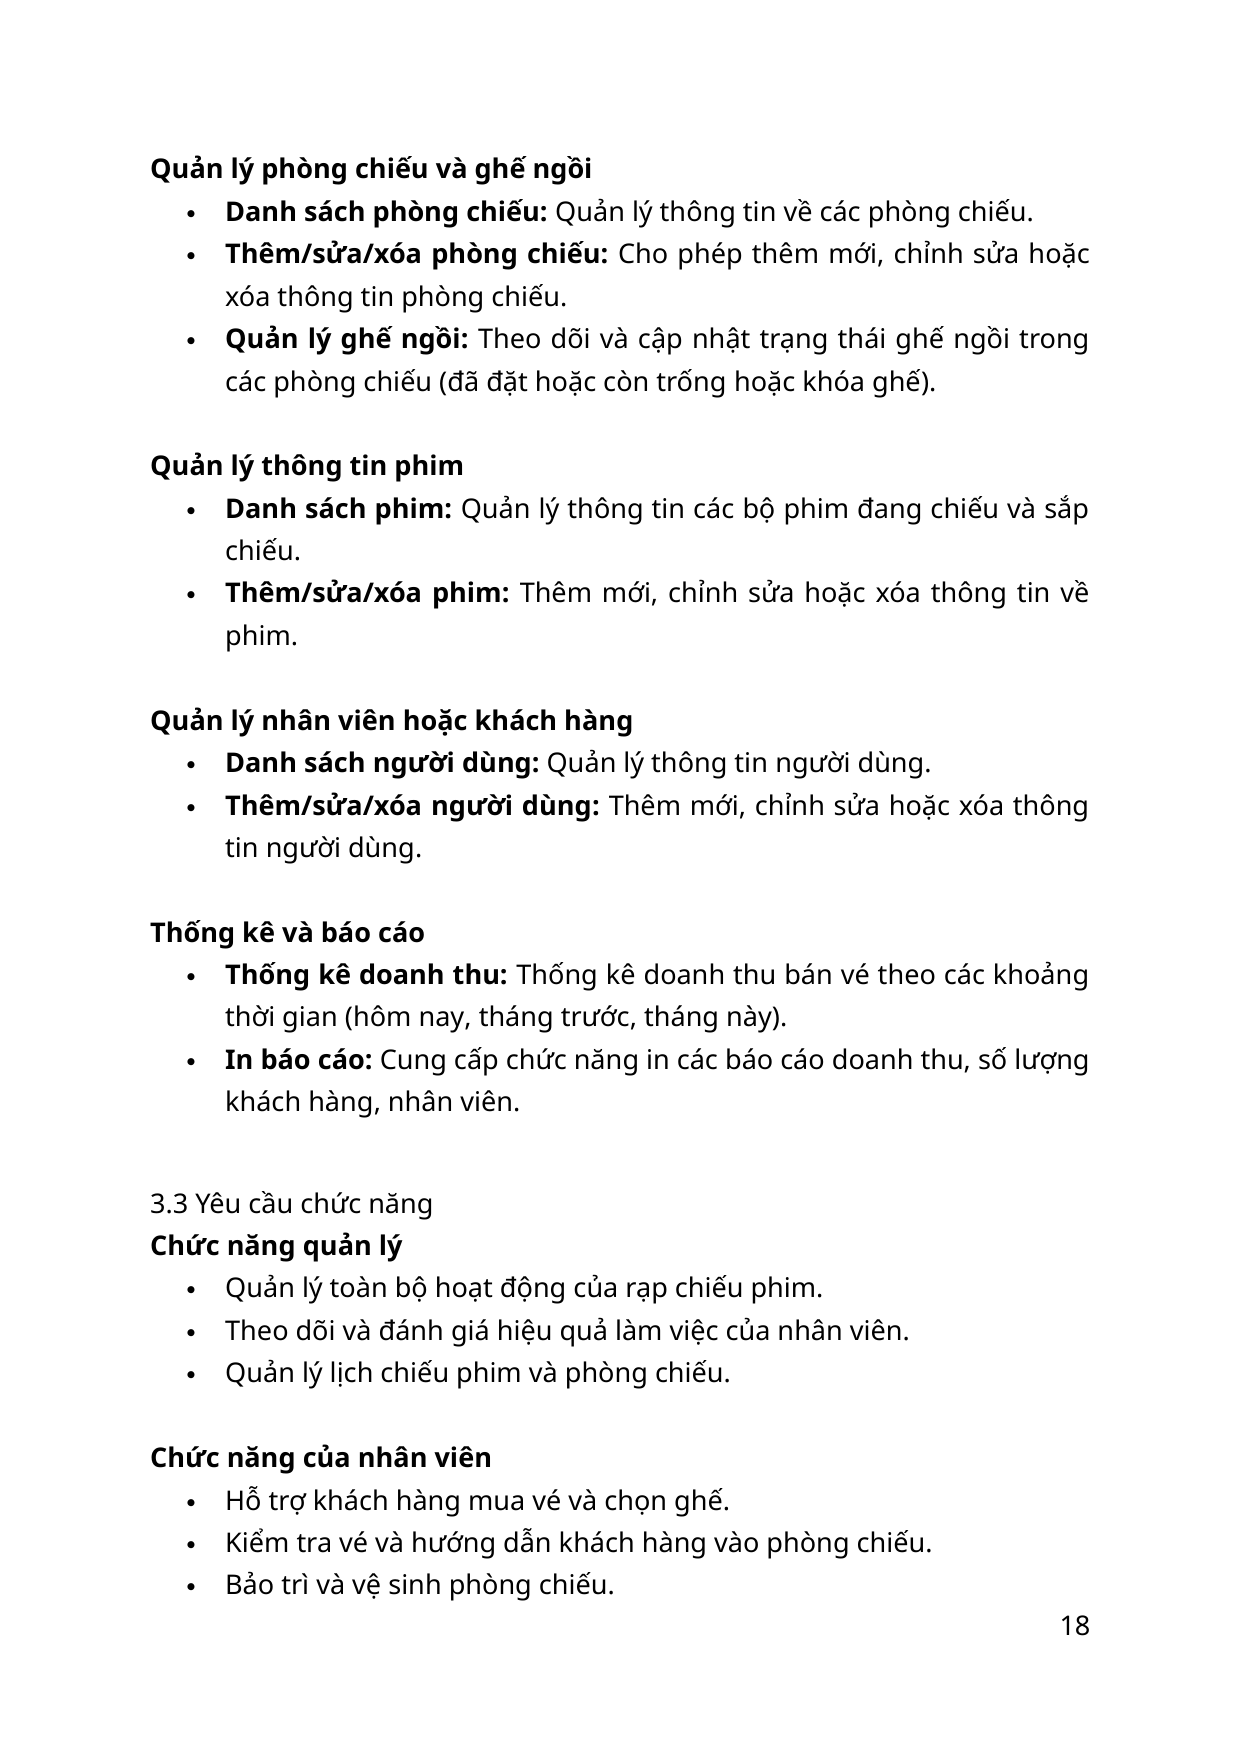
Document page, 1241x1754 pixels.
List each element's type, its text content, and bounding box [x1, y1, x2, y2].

list Thêm/sửa/xóa người dùng: Thêm mới, chỉnh sửa hoặc xóa thông tin người dùng. [187, 786, 1090, 865]
text Quản lý nhân viên hoặc khách hàng [150, 701, 1090, 738]
list Thêm/sửa/xóa phòng chiếu: Cho phép thêm mới, chỉnh sửa hoặc xóa thông tin phòng chiếu. [187, 235, 1090, 314]
list Kiểm tra vé và hướng dẫn khách hàng vào phòng chiếu. [187, 1523, 1090, 1560]
list Danh sách phim: Quản lý thông tin các bộ phim đang chiếu và sắp chiếu. [187, 489, 1090, 568]
list Thêm/sửa/xóa phim: Thêm mới, chỉnh sửa hoặc xóa thông tin về phim. [187, 574, 1090, 653]
list Danh sách người dùng: Quản lý thông tin người dùng. [187, 743, 1090, 780]
list Quản lý ghế ngồi: Theo dõi và cập nhật trạng thái ghế ngồi trong các phòng chiếu (đã đặt hoặc còn trống hoặc khóa ghế). [187, 319, 1090, 399]
list Bảo trì và vệ sinh phòng chiếu. [187, 1566, 1090, 1603]
list Quản lý lịch chiếu phim và phòng chiếu. [187, 1354, 1090, 1391]
list Hỗ trợ khách hàng mua vé và chọn ghế. [187, 1481, 1090, 1518]
list In báo cáo: Cung cấp chức năng in các báo cáo doanh thu, số lượng khách hàng, nhân viên. [187, 1040, 1090, 1119]
text Quản lý thông tin phim [150, 447, 1090, 484]
subtitle 3.3 Yêu cầu chức năng [150, 1184, 1090, 1221]
list Thống kê doanh thu: Thống kê doanh thu bán vé theo các khoảng thời gian (hôm nay, tháng trước, tháng này). [187, 956, 1090, 1035]
text Thống kê và báo cáo [150, 913, 1090, 950]
text Chức năng của nhân viên [150, 1438, 1090, 1475]
list Theo dõi và đánh giá hiệu quả làm việc của nhân viên. [187, 1311, 1090, 1348]
list Quản lý toàn bộ hoạt động của rạp chiếu phim. [187, 1269, 1090, 1306]
text Quản lý phòng chiếu và ghế ngồi [150, 150, 1090, 187]
list Danh sách phòng chiếu: Quản lý thông tin về các phòng chiếu. [187, 192, 1090, 229]
text Chức năng quản lý [150, 1227, 1090, 1263]
